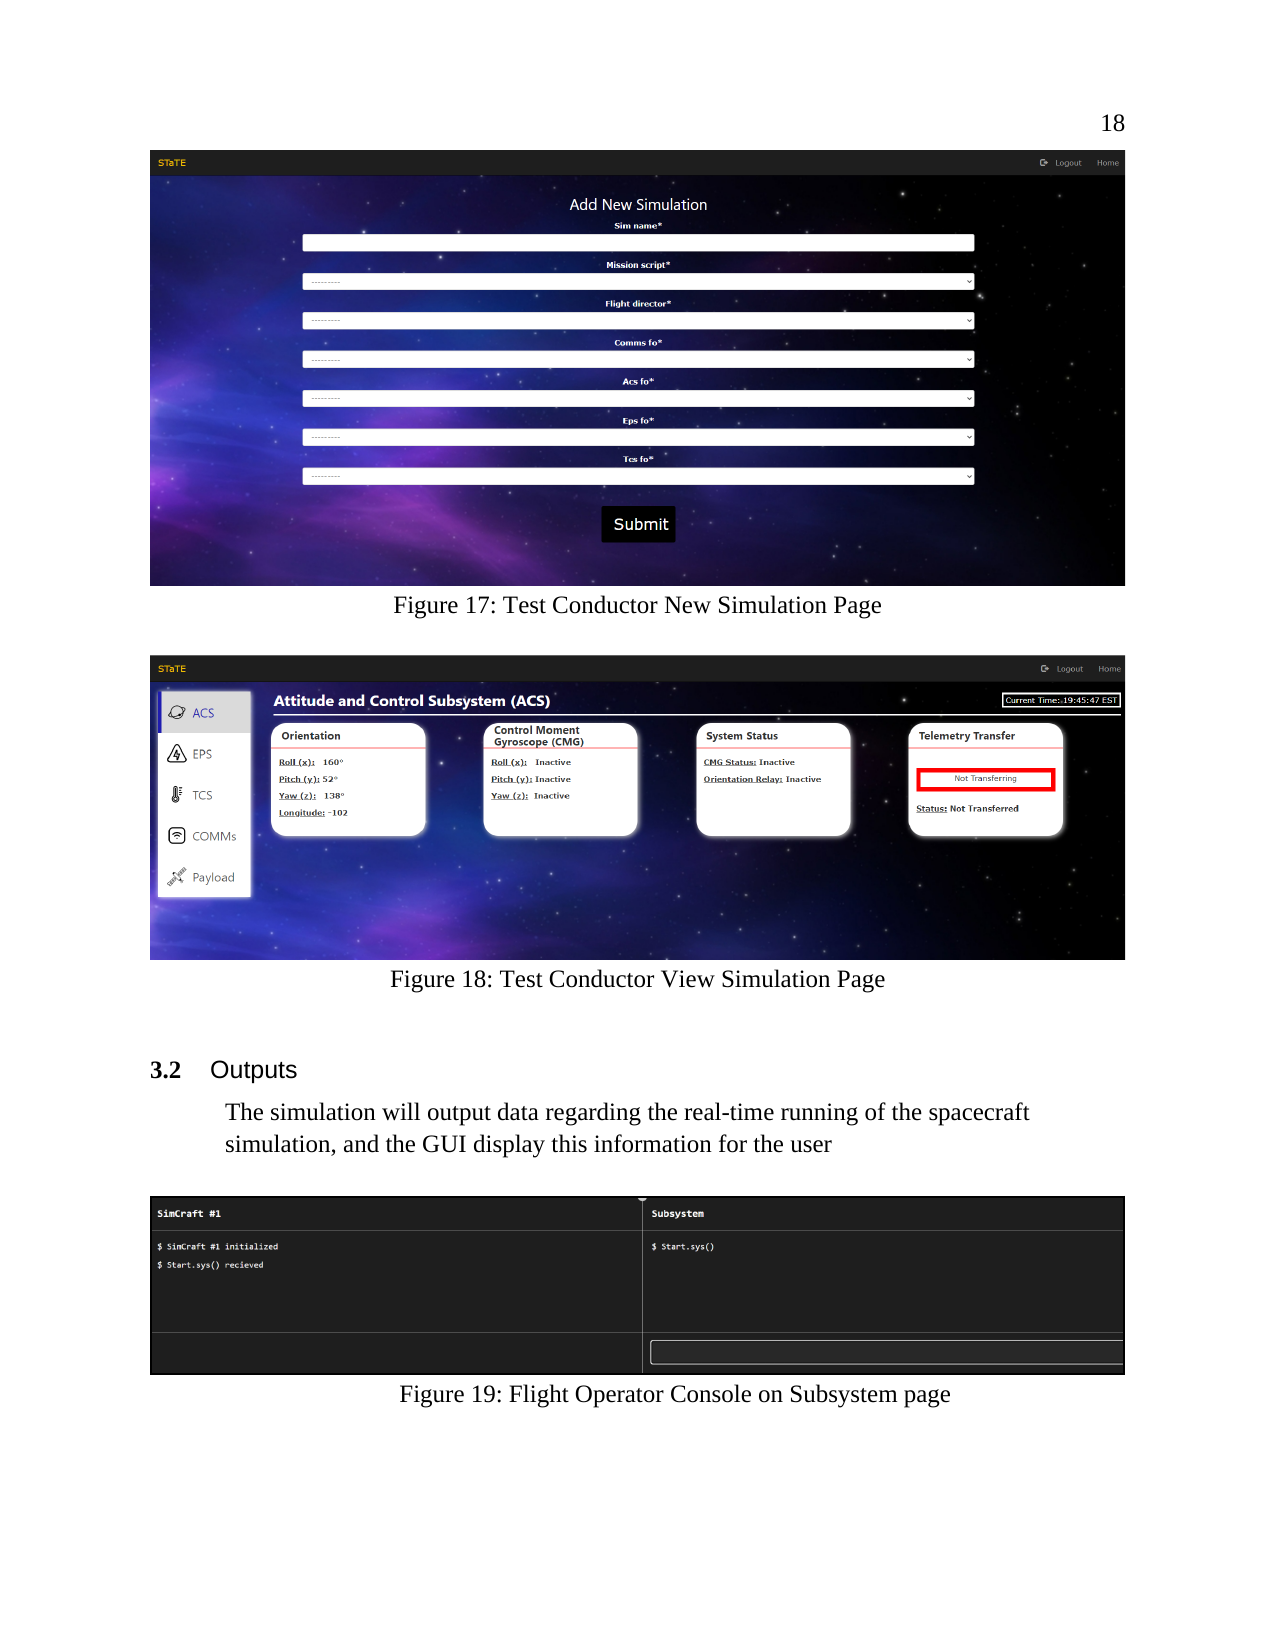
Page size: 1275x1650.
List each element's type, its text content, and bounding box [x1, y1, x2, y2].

text simulation, and the GUI display this information for the user [225, 1129, 1125, 1158]
text Figure 18: Test Conductor View Simulation Page [150, 964, 1125, 993]
picture [150, 655, 1125, 960]
picture [152, 1198, 1123, 1373]
picture [150, 150, 1125, 586]
text Figure 19: Flight Operator Console on Subsystem page [225, 1379, 1125, 1408]
text The simulation will output data regarding the real-time running of the spacecraft [225, 1097, 1125, 1125]
subtitle Outputs [150, 1055, 1125, 1084]
text Figure 17: Test Conductor New Simulation Page [150, 590, 1125, 618]
